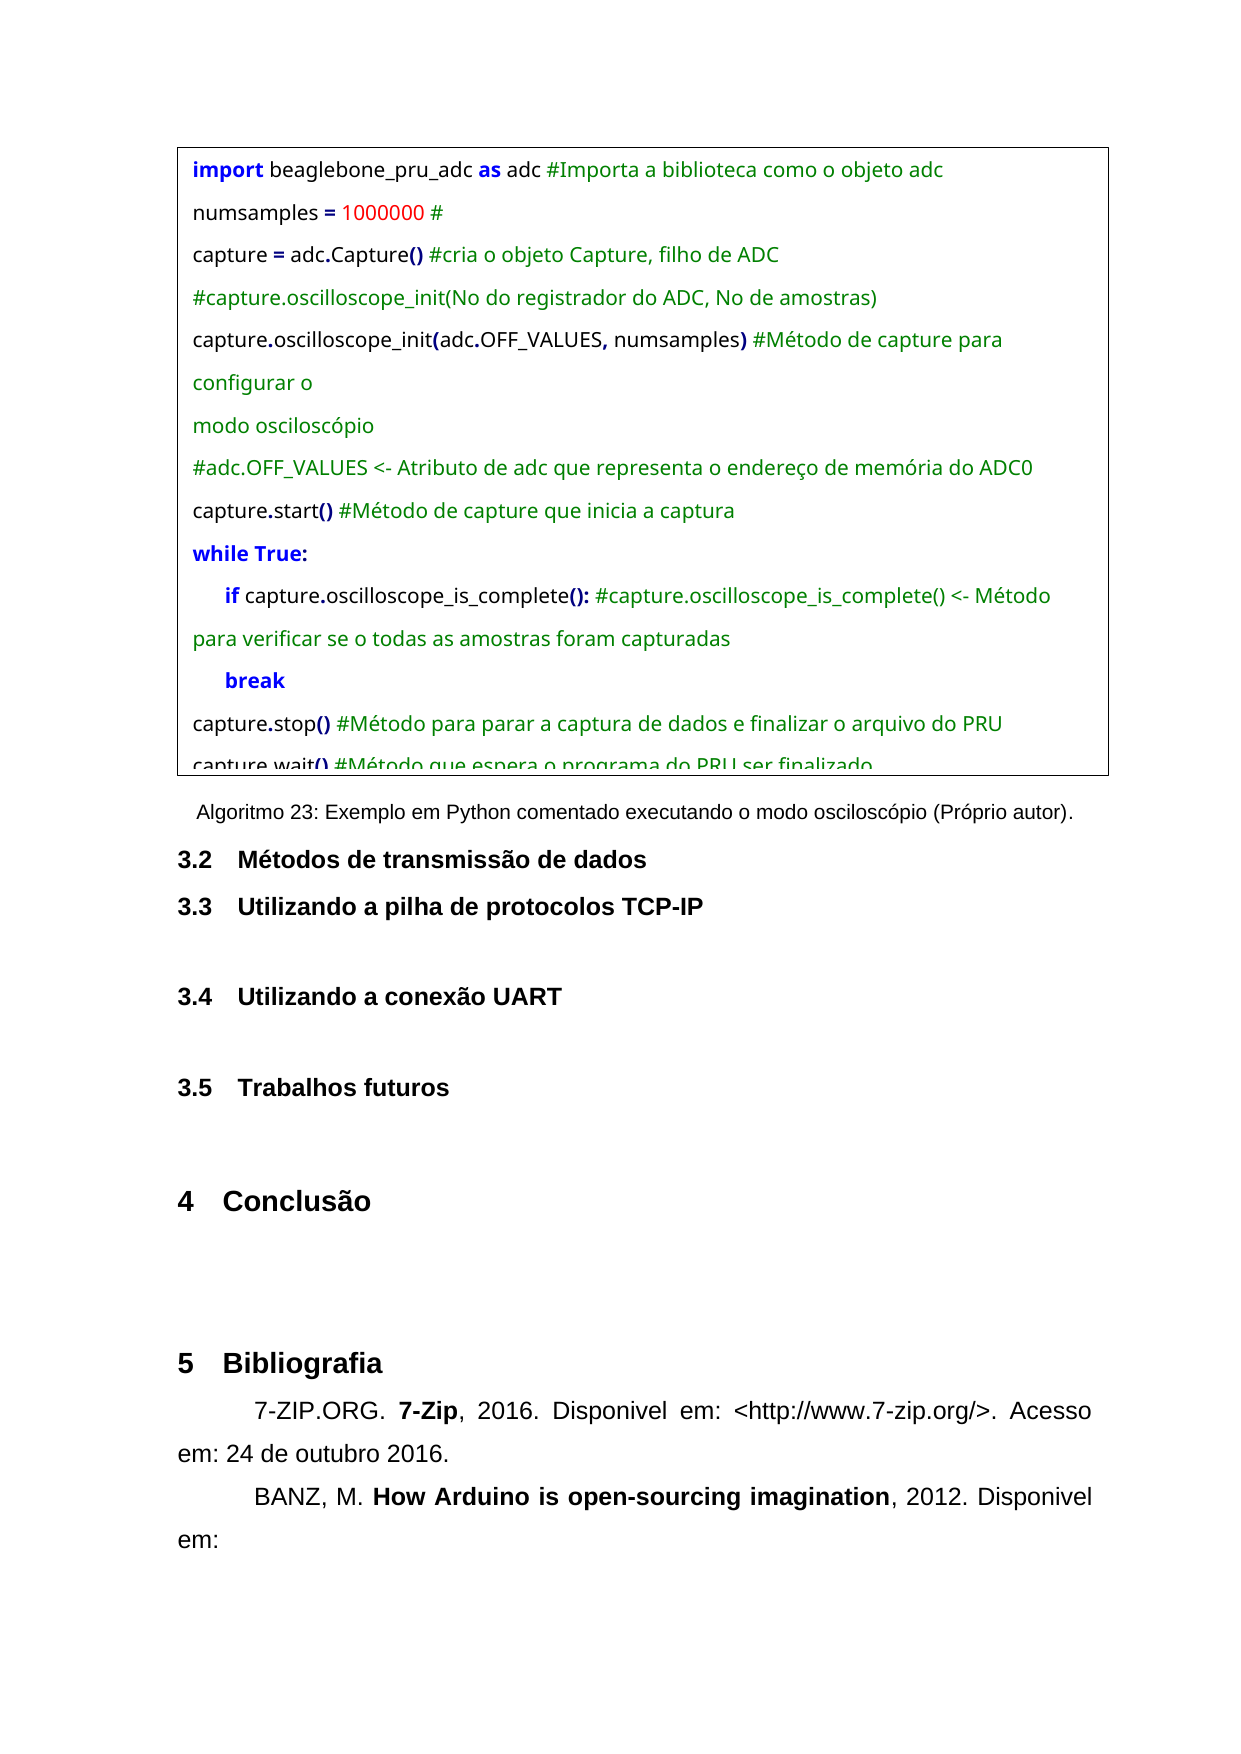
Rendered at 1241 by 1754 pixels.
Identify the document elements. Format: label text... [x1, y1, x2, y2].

subtitle Utilizando a pilha de protocolos TCP-IP [177, 892, 1092, 921]
subtitle Métodos de transmissão de dados [177, 845, 1092, 873]
subtitle Trabalhos futuros [177, 1073, 1092, 1102]
subtitle Conclusão [177, 1184, 1092, 1218]
subtitle Utilizando a conexão UART [177, 982, 1092, 1011]
